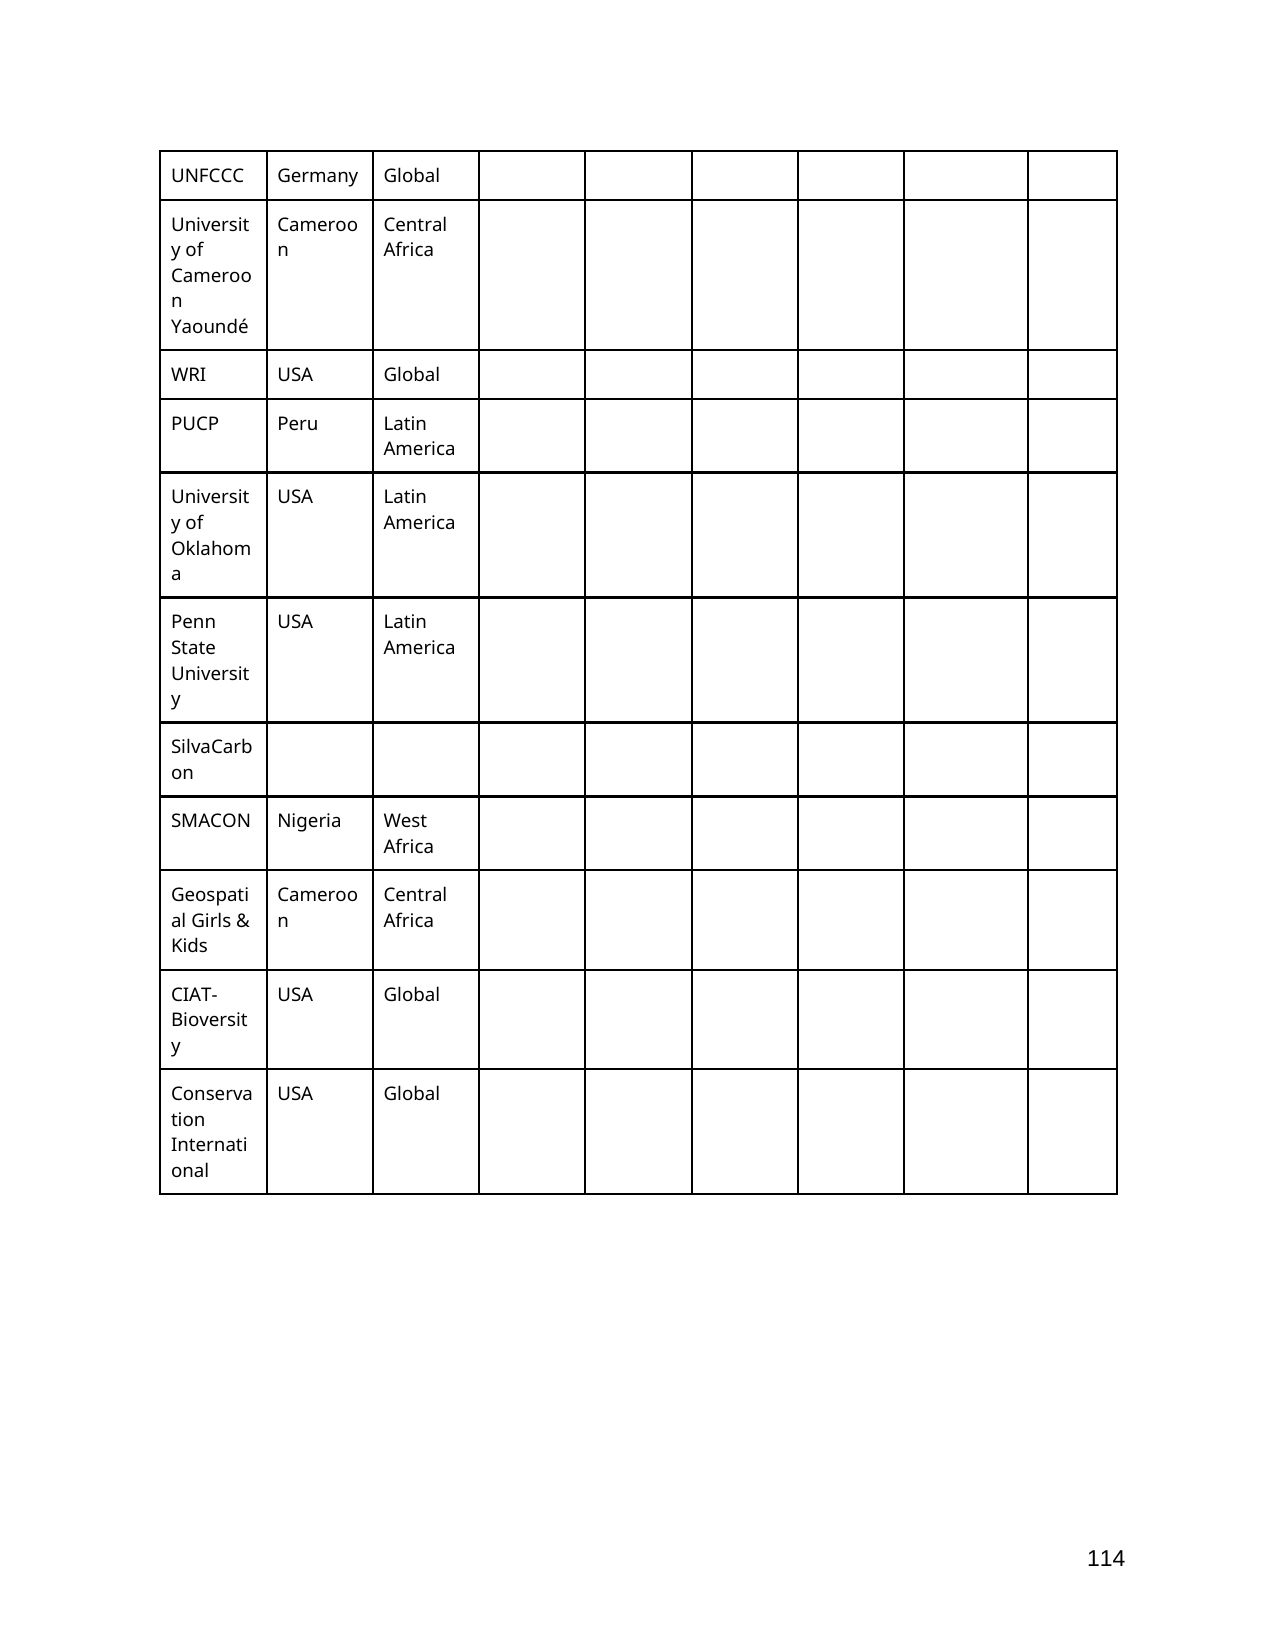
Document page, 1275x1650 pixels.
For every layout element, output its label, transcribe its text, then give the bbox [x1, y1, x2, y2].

table_cell [693, 201, 797, 349]
table_cell [586, 474, 691, 596]
table_cell [480, 351, 584, 397]
table_cell Nigeria [268, 798, 372, 869]
table_cell [693, 351, 797, 397]
table_cell [799, 152, 903, 198]
table_cell [693, 1070, 797, 1193]
table_cell USA [268, 971, 372, 1068]
table_cell Conservation International [161, 1070, 266, 1193]
table_cell USA [268, 599, 372, 721]
table_cell USA [268, 474, 372, 596]
table_cell [1029, 474, 1116, 596]
table_cell [480, 1070, 584, 1193]
table_cell [480, 201, 584, 349]
table_cell [586, 152, 691, 198]
table_cell Central Africa [374, 871, 478, 969]
table_cell Global [374, 152, 478, 198]
table_cell [799, 971, 903, 1068]
table_cell Latin America [374, 474, 478, 596]
table_cell [1029, 599, 1116, 721]
table_cell Central Africa [374, 201, 478, 349]
table_cell [480, 724, 584, 795]
table_cell [799, 400, 903, 471]
table_cell [905, 1070, 1027, 1193]
table_cell PUCP [161, 400, 266, 471]
table_cell [480, 599, 584, 721]
table_cell SMACON [161, 798, 266, 869]
table_cell University of Oklahoma [161, 474, 266, 596]
table_cell [480, 971, 584, 1068]
table_cell [586, 201, 691, 349]
table_cell Global [374, 351, 478, 397]
table_cell [586, 400, 691, 471]
table_cell [693, 599, 797, 721]
table_cell [693, 152, 797, 198]
table_cell SilvaCarbon [161, 724, 266, 795]
table_cell Cameroon [268, 201, 372, 349]
table_cell Latin America [374, 599, 478, 721]
table_cell [268, 724, 372, 795]
table_cell Peru [268, 400, 372, 471]
table_cell [905, 724, 1027, 795]
table_cell [905, 152, 1027, 198]
table_cell [480, 798, 584, 869]
table_cell [480, 474, 584, 596]
table_cell [1029, 724, 1116, 795]
table_cell Geospatial Girls & Kids [161, 871, 266, 969]
table_cell Global [374, 971, 478, 1068]
table_cell [799, 351, 903, 397]
table_cell Latin America [374, 400, 478, 471]
table_cell [799, 871, 903, 969]
table_cell [693, 724, 797, 795]
table_cell [586, 599, 691, 721]
table_cell USA [268, 1070, 372, 1193]
table_cell [799, 1070, 903, 1193]
table_cell Global [374, 1070, 478, 1193]
table_cell [586, 798, 691, 869]
table_cell [1029, 1070, 1116, 1193]
table_cell [374, 724, 478, 795]
table_cell UNFCCC [161, 152, 266, 198]
table_cell [586, 971, 691, 1068]
table_cell [693, 798, 797, 869]
table_cell [1029, 201, 1116, 349]
table_cell [905, 201, 1027, 349]
table_cell [799, 599, 903, 721]
table_cell [905, 871, 1027, 969]
table_cell [693, 971, 797, 1068]
table_cell [586, 724, 691, 795]
table_cell [1029, 871, 1116, 969]
table_cell University of Cameroon Yaoundé [161, 201, 266, 349]
table_cell [799, 474, 903, 596]
table_cell [586, 1070, 691, 1193]
table_cell [1029, 152, 1116, 198]
table_cell [1029, 351, 1116, 397]
table_cell [586, 351, 691, 397]
table_cell [1029, 798, 1116, 869]
table_cell [905, 351, 1027, 397]
table_cell [799, 798, 903, 869]
table_cell [1029, 971, 1116, 1068]
table_cell [1029, 400, 1116, 471]
table_cell West Africa [374, 798, 478, 869]
table_cell [905, 599, 1027, 721]
table_cell [693, 400, 797, 471]
table_cell [480, 152, 584, 198]
table_cell Cameroon [268, 871, 372, 969]
table_cell USA [268, 351, 372, 397]
table_cell [480, 871, 584, 969]
table_cell [799, 724, 903, 795]
table_cell [693, 474, 797, 596]
table_cell [799, 201, 903, 349]
table_cell [905, 971, 1027, 1068]
table_cell [905, 798, 1027, 869]
table_cell [905, 474, 1027, 596]
table_cell [693, 871, 797, 969]
table_cell Germany [268, 152, 372, 198]
table_cell [586, 871, 691, 969]
table_cell [905, 400, 1027, 471]
table_cell Penn State University [161, 599, 266, 721]
table_cell [480, 400, 584, 471]
table_cell WRI [161, 351, 266, 397]
table_cell CIAT-Bioversity [161, 971, 266, 1068]
